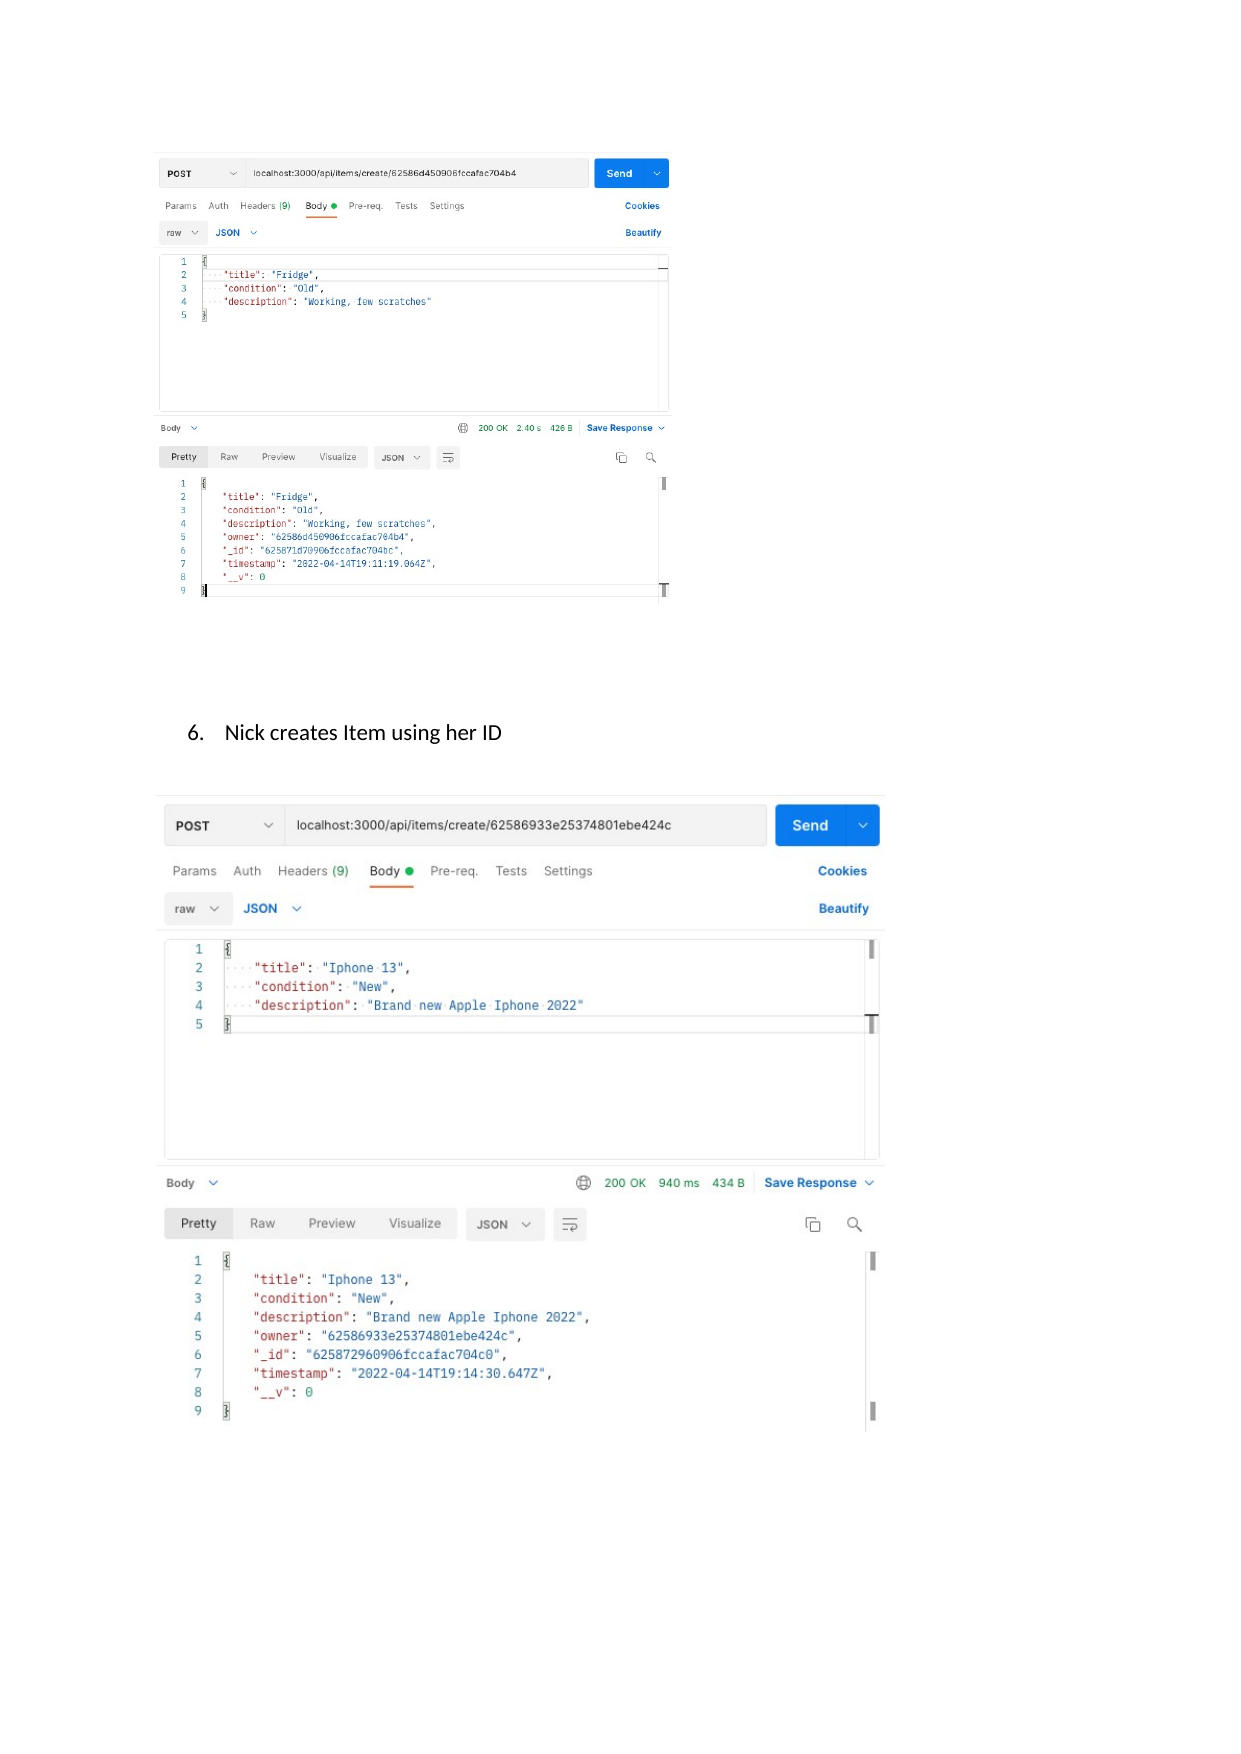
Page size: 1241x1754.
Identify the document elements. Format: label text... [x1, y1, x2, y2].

picture [156, 793, 886, 1432]
list Nick creates Item using her ID [187, 718, 1092, 746]
picture [153, 150, 673, 605]
